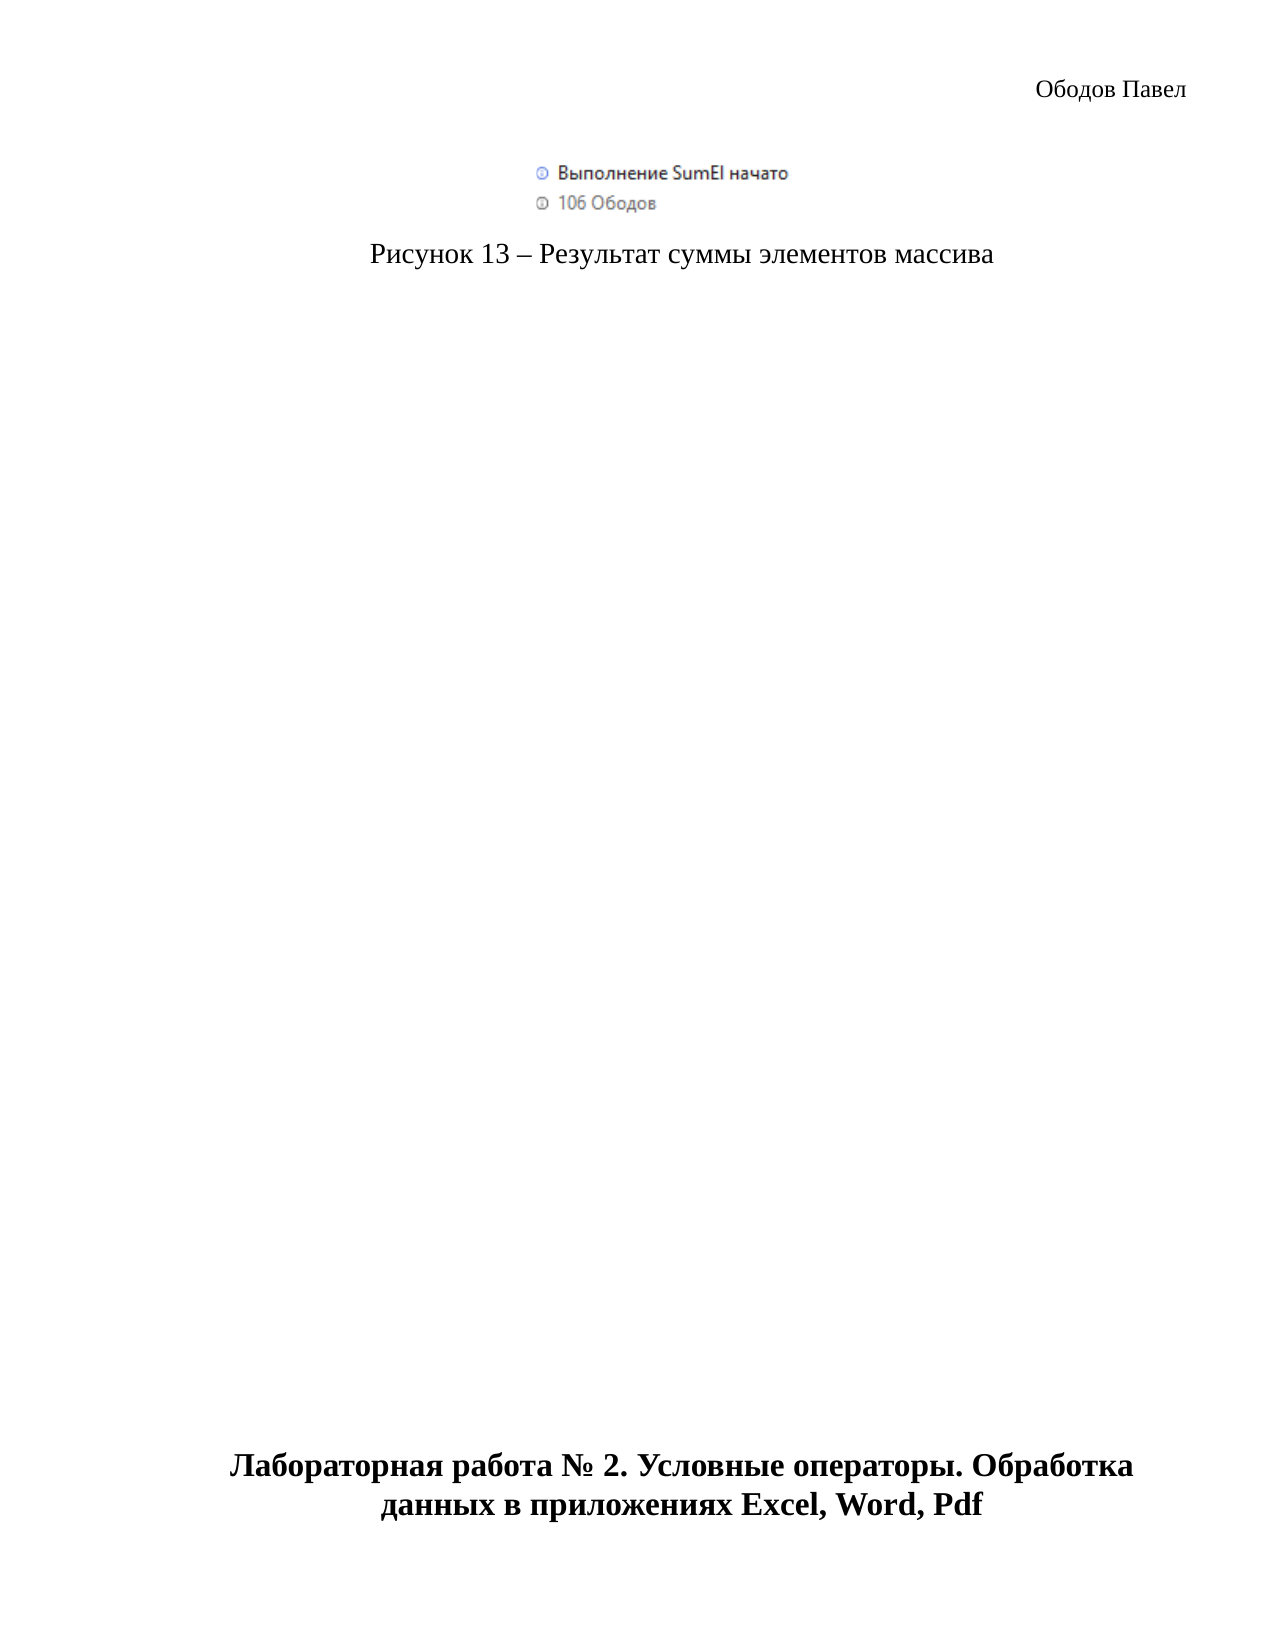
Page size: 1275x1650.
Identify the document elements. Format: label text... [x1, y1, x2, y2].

title Лабораторная работа № 2. Условные операторы. Обработка данных в приложениях Excel, Word, Pdf [177, 1446, 1186, 1522]
text Рисунок 13 – Результат суммы элементов массива [177, 236, 1186, 269]
picture [536, 164, 828, 224]
